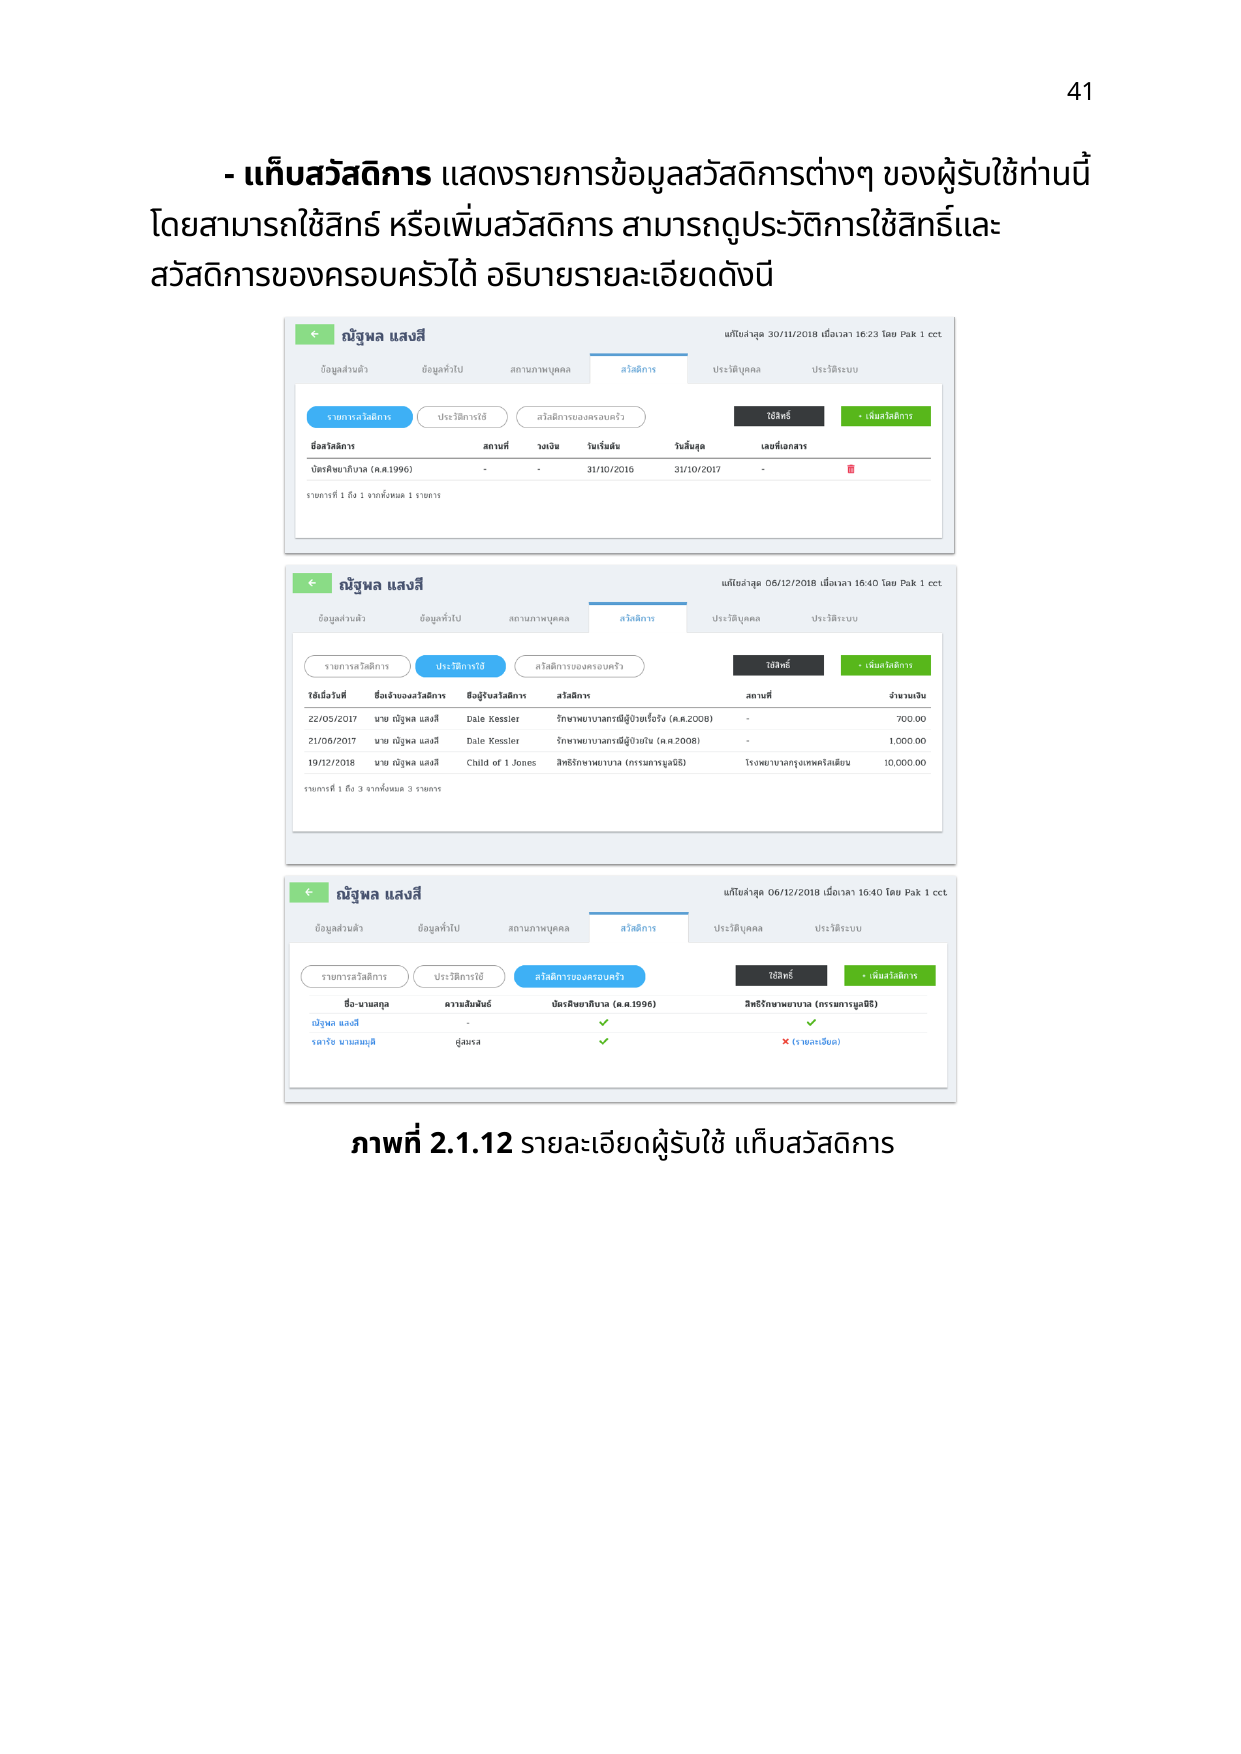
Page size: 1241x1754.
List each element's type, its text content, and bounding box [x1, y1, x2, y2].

picture [150, 301, 1090, 1123]
text ภาพที่ 2.1.12 รายละเอียดผู้รับใช้ แท็บสวัสดิการ [150, 1123, 1096, 1167]
